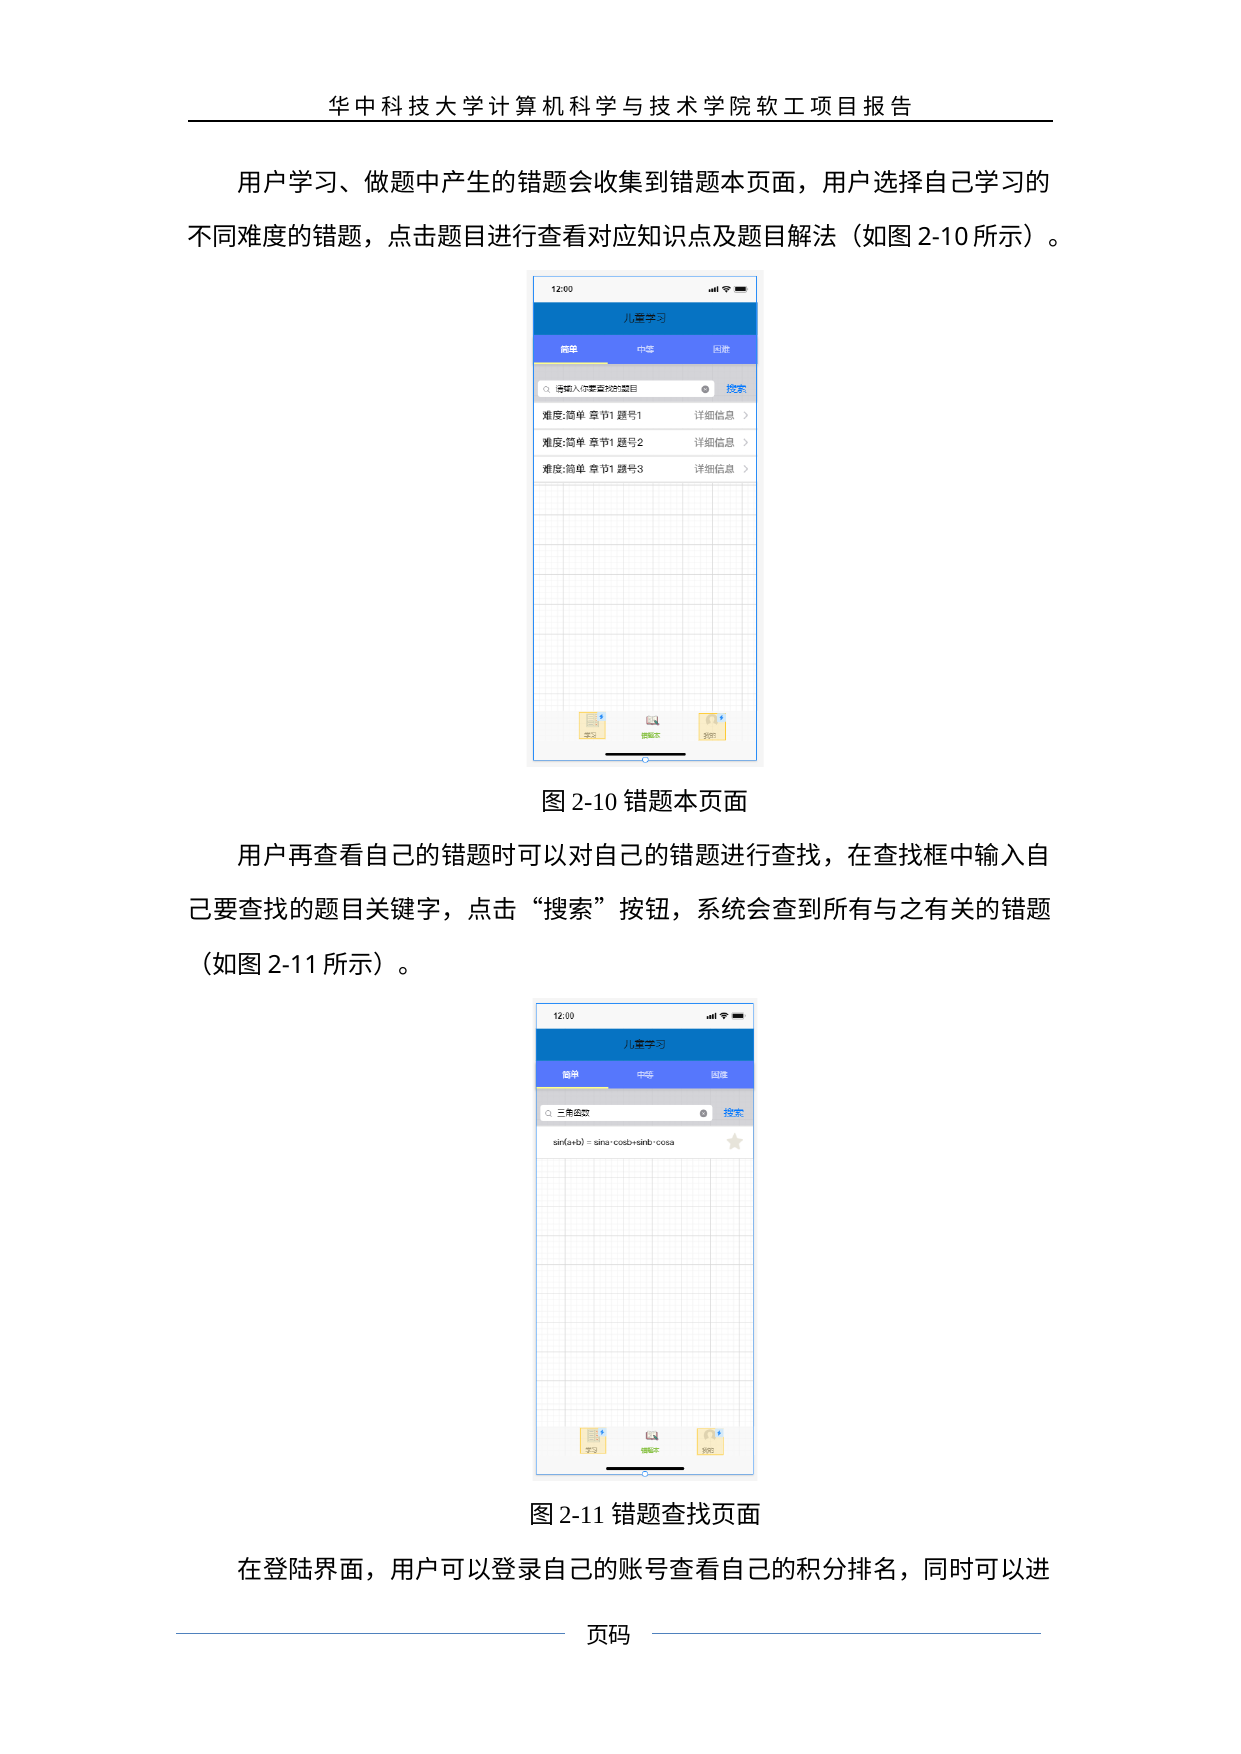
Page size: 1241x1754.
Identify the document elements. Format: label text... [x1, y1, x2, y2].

text 图2-11 错题查找页面 [187, 1495, 1053, 1531]
picture [532, 998, 758, 1481]
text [187, 1549, 1053, 1586]
text 用户学习、做题中产生的错题会收集到错题本页面，用户选择自己学习的不同难度的错题，点击题目进行查看对应知识点及题目解法（如图2-10所示）。 [187, 162, 1053, 253]
text 图2-10 错题本页面 [187, 781, 1053, 817]
text 用户再查看自己的错题时可以对自己的错题进行查找，在查找框中输入自己要查找的题目关键字，点击“搜索”按钮，系统会查到所有与之有关的错题（如图2-11所示）。 [187, 835, 1053, 980]
picture [526, 270, 764, 767]
